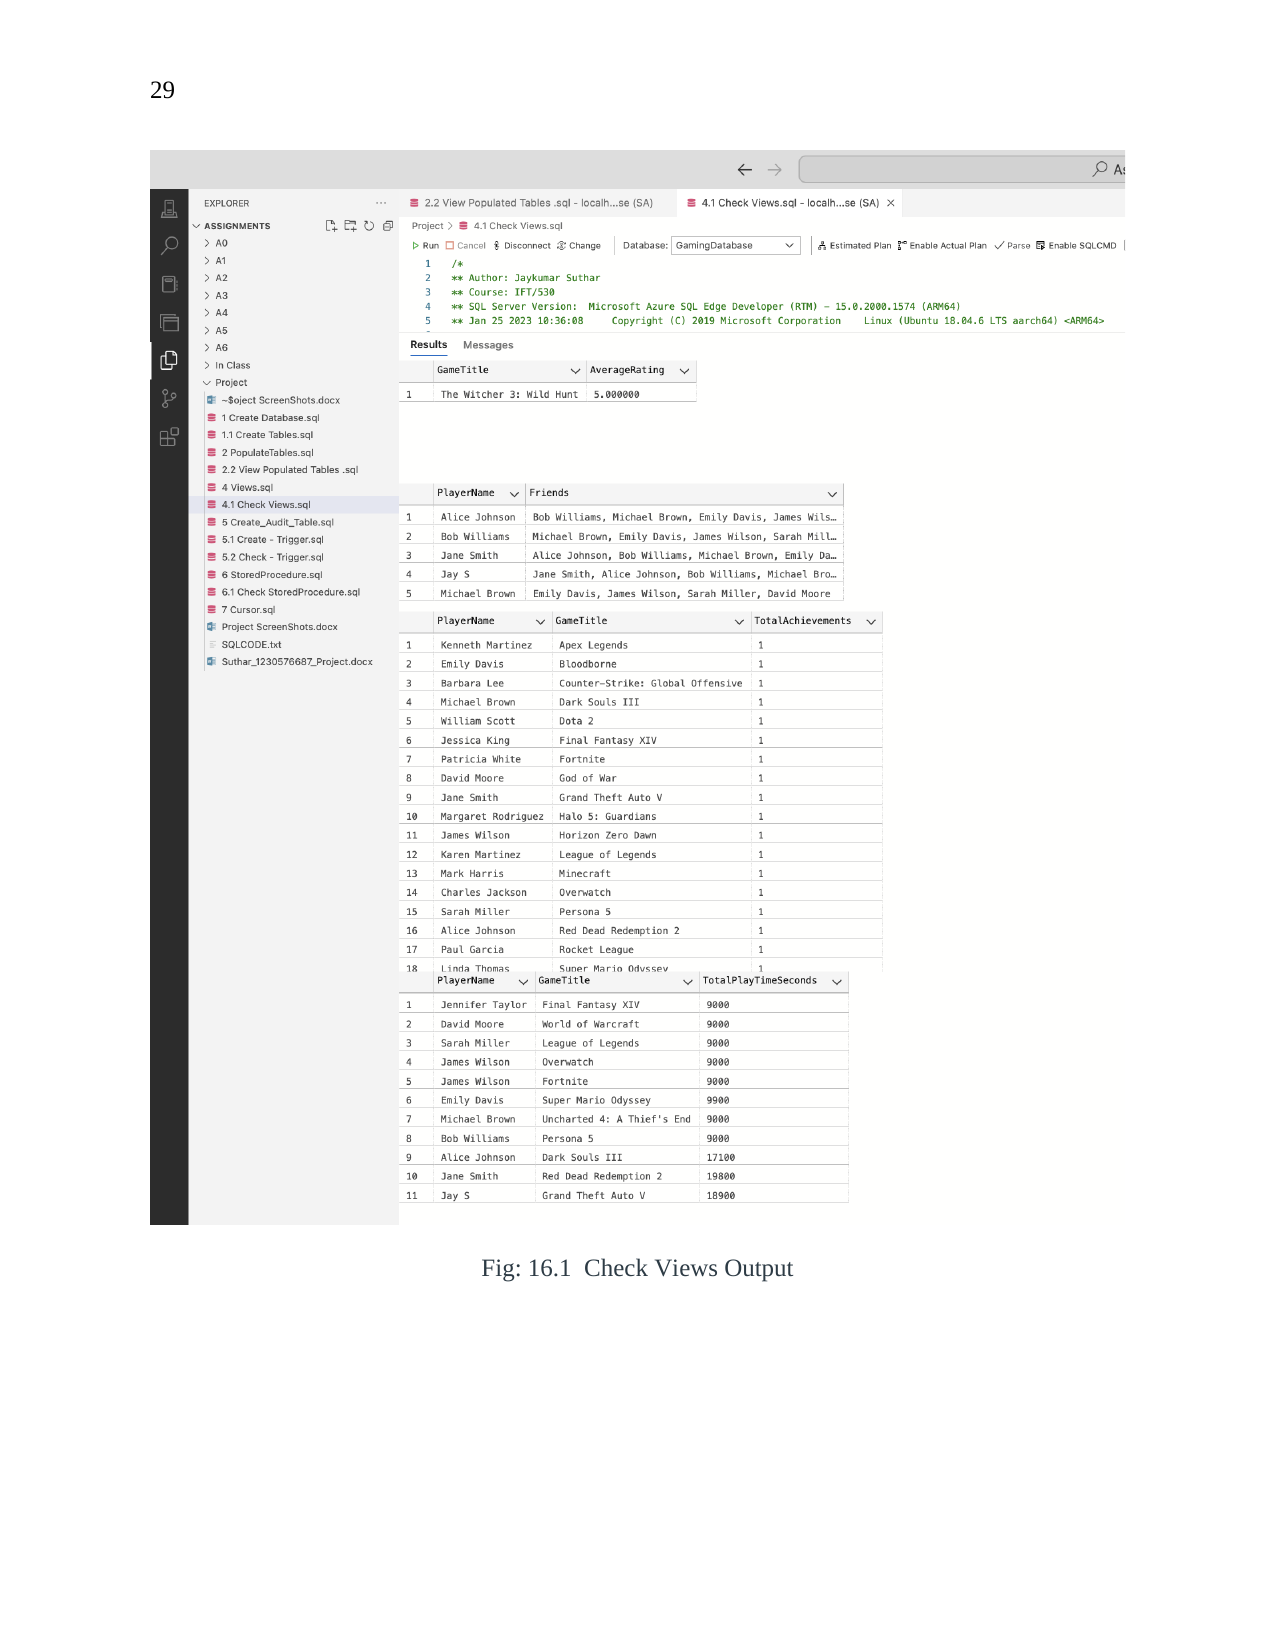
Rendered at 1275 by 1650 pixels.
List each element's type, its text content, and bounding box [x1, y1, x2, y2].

text Fig: 16.1 Check Views Output [150, 1225, 1125, 1282]
picture [150, 150, 1125, 1225]
